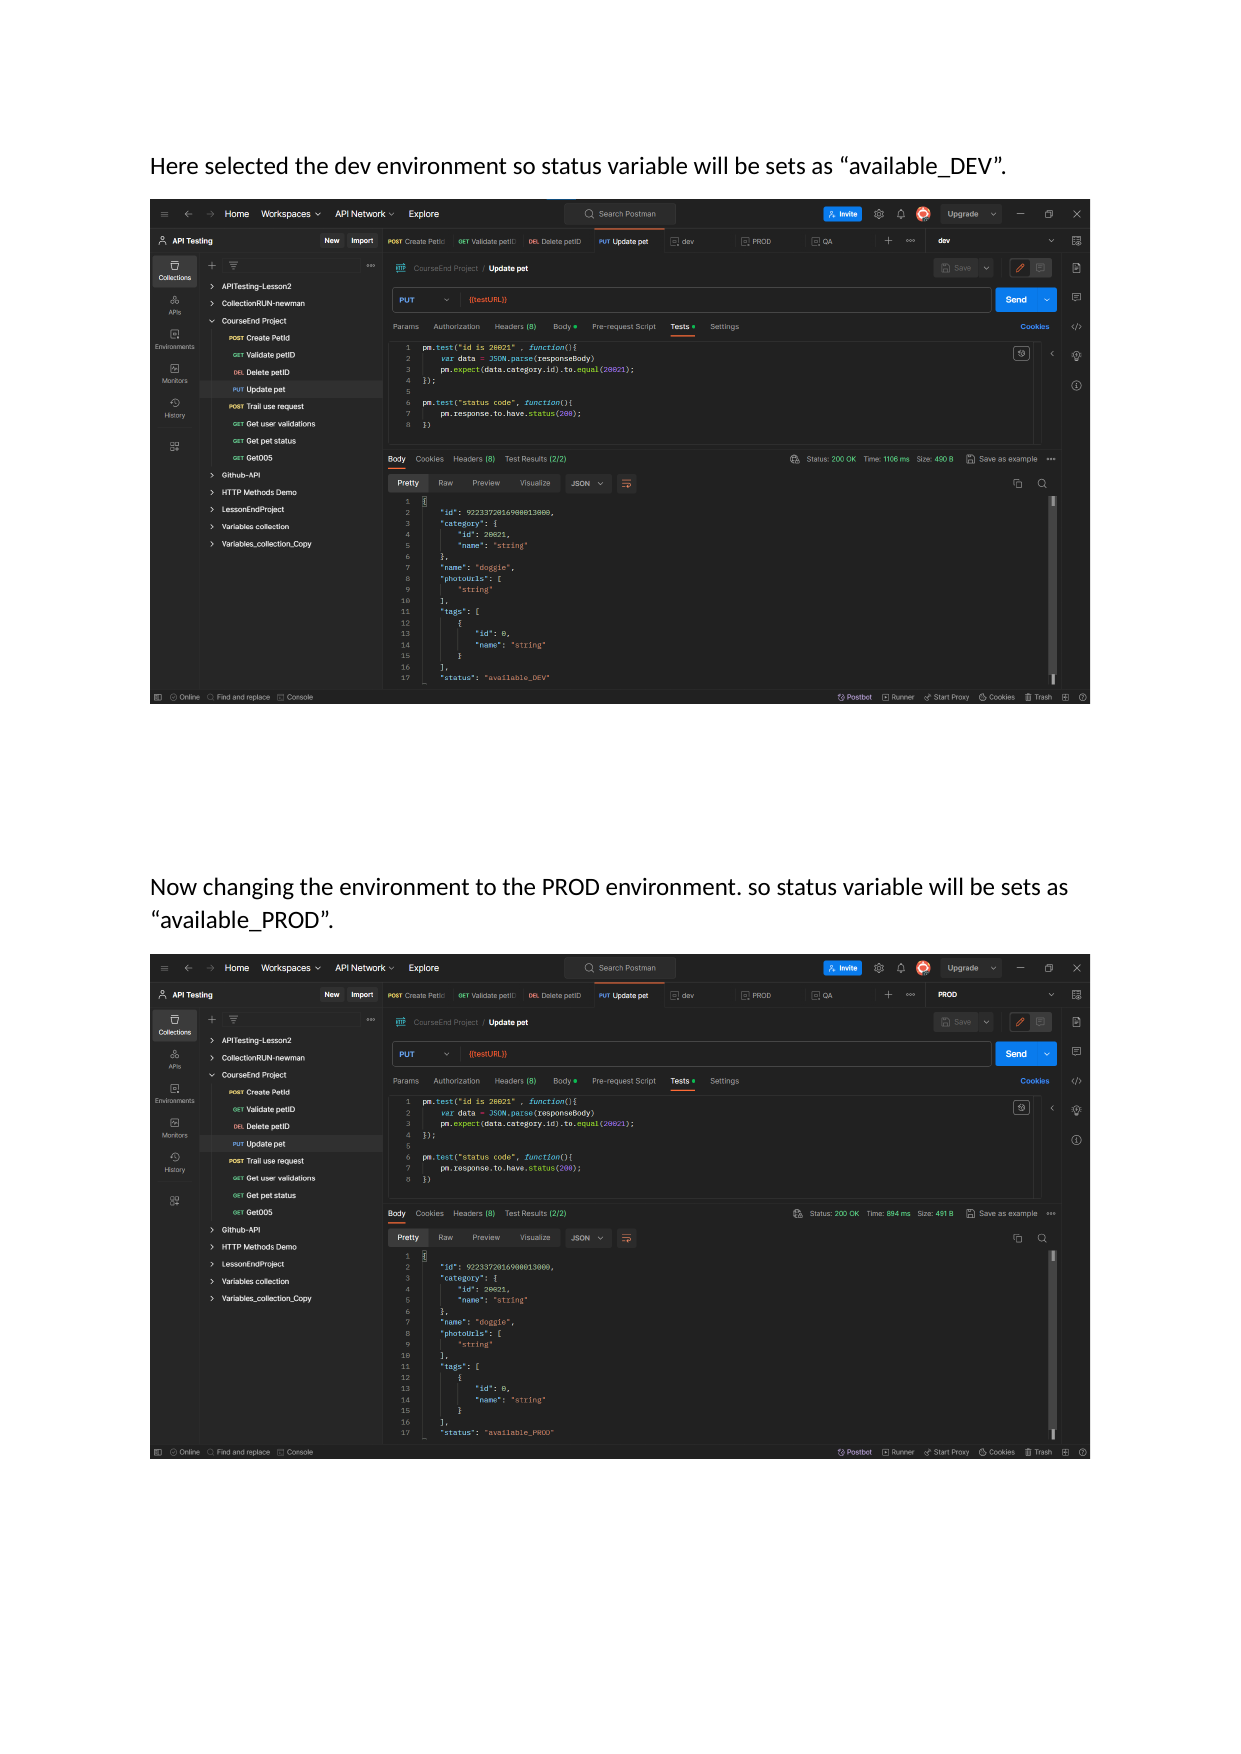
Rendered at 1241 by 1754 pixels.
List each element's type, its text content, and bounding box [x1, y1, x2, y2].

text Now changing the environment to the PROD environment. so status variable will be sets as “available_PROD”. [150, 872, 1090, 935]
picture [150, 954, 1091, 1459]
text Here selected the dev environment so status variable will be sets as “available_DEV”. [150, 150, 1090, 181]
picture [150, 199, 1091, 704]
